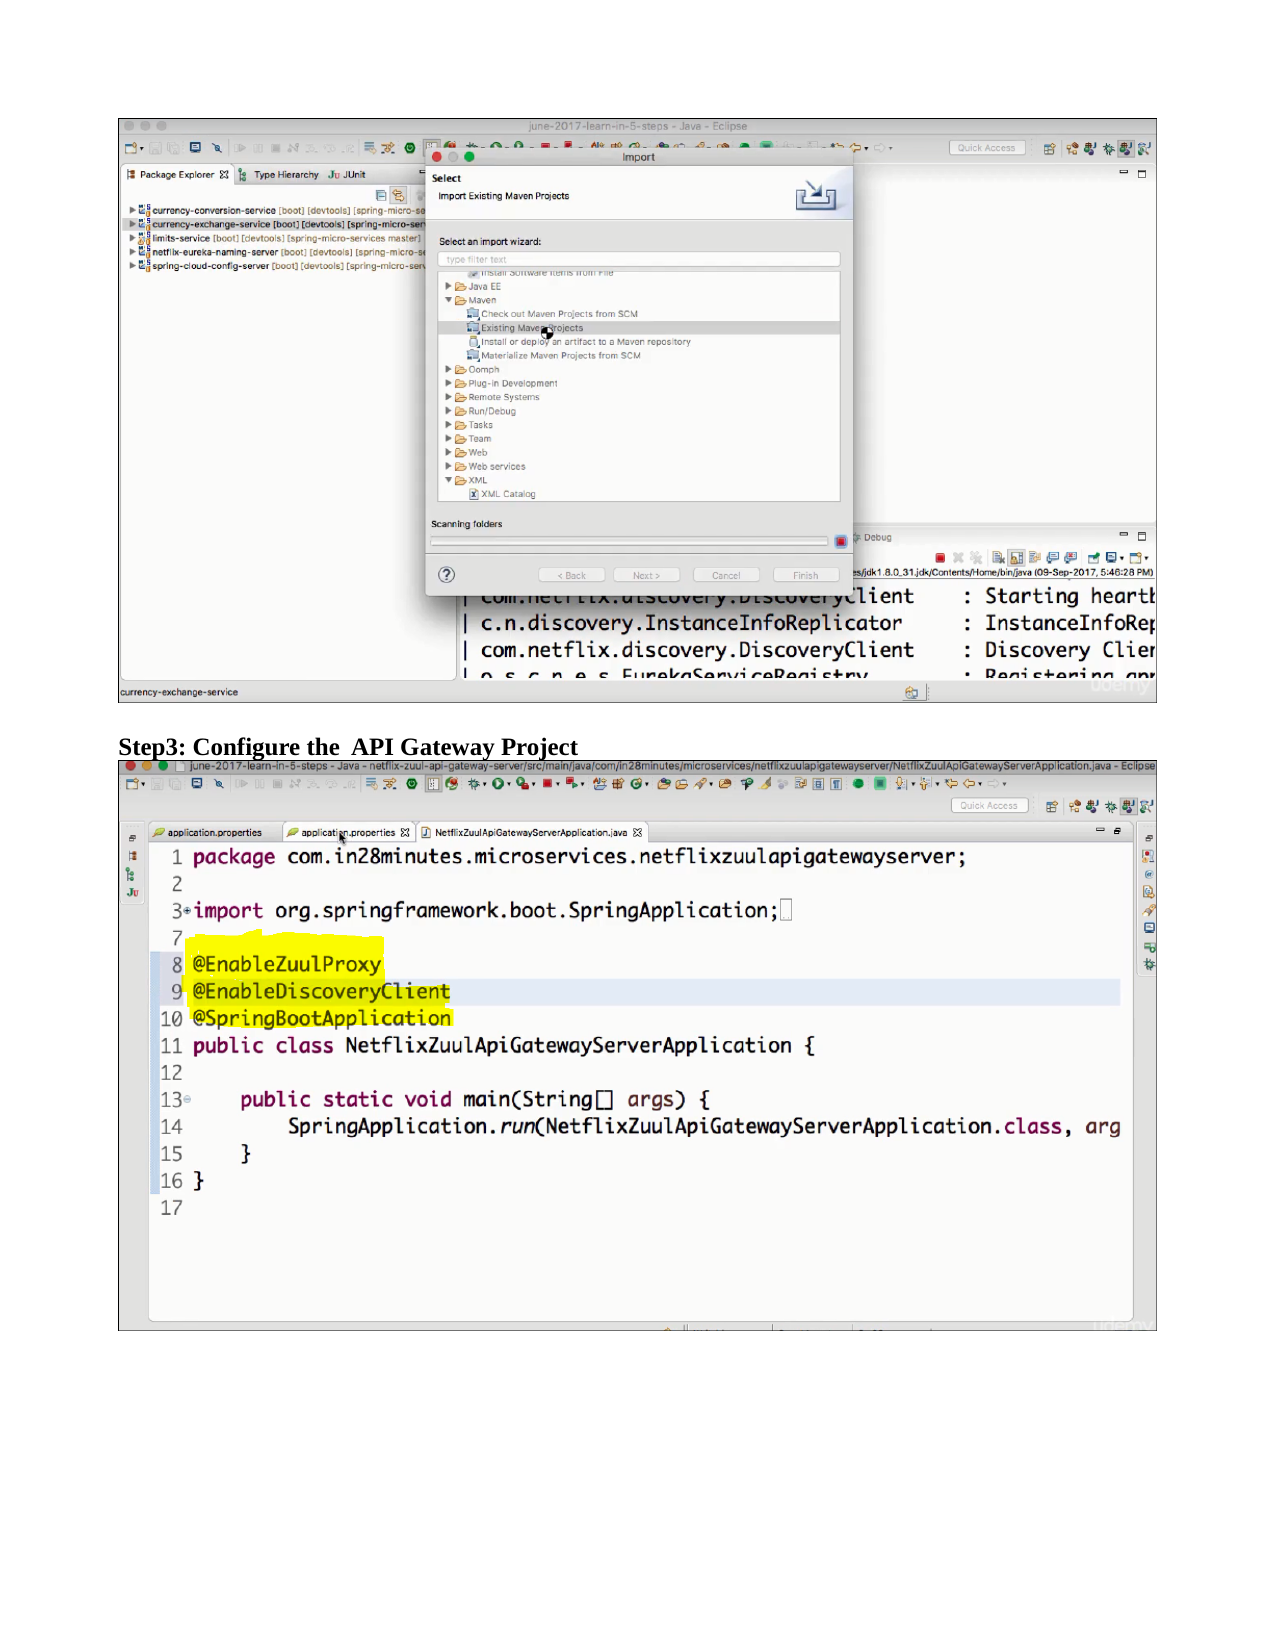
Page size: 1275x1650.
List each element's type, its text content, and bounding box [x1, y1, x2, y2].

picture [118, 760, 1157, 1331]
picture [118, 118, 1157, 703]
text Step3: Configure the API Gateway Project [118, 732, 1157, 760]
